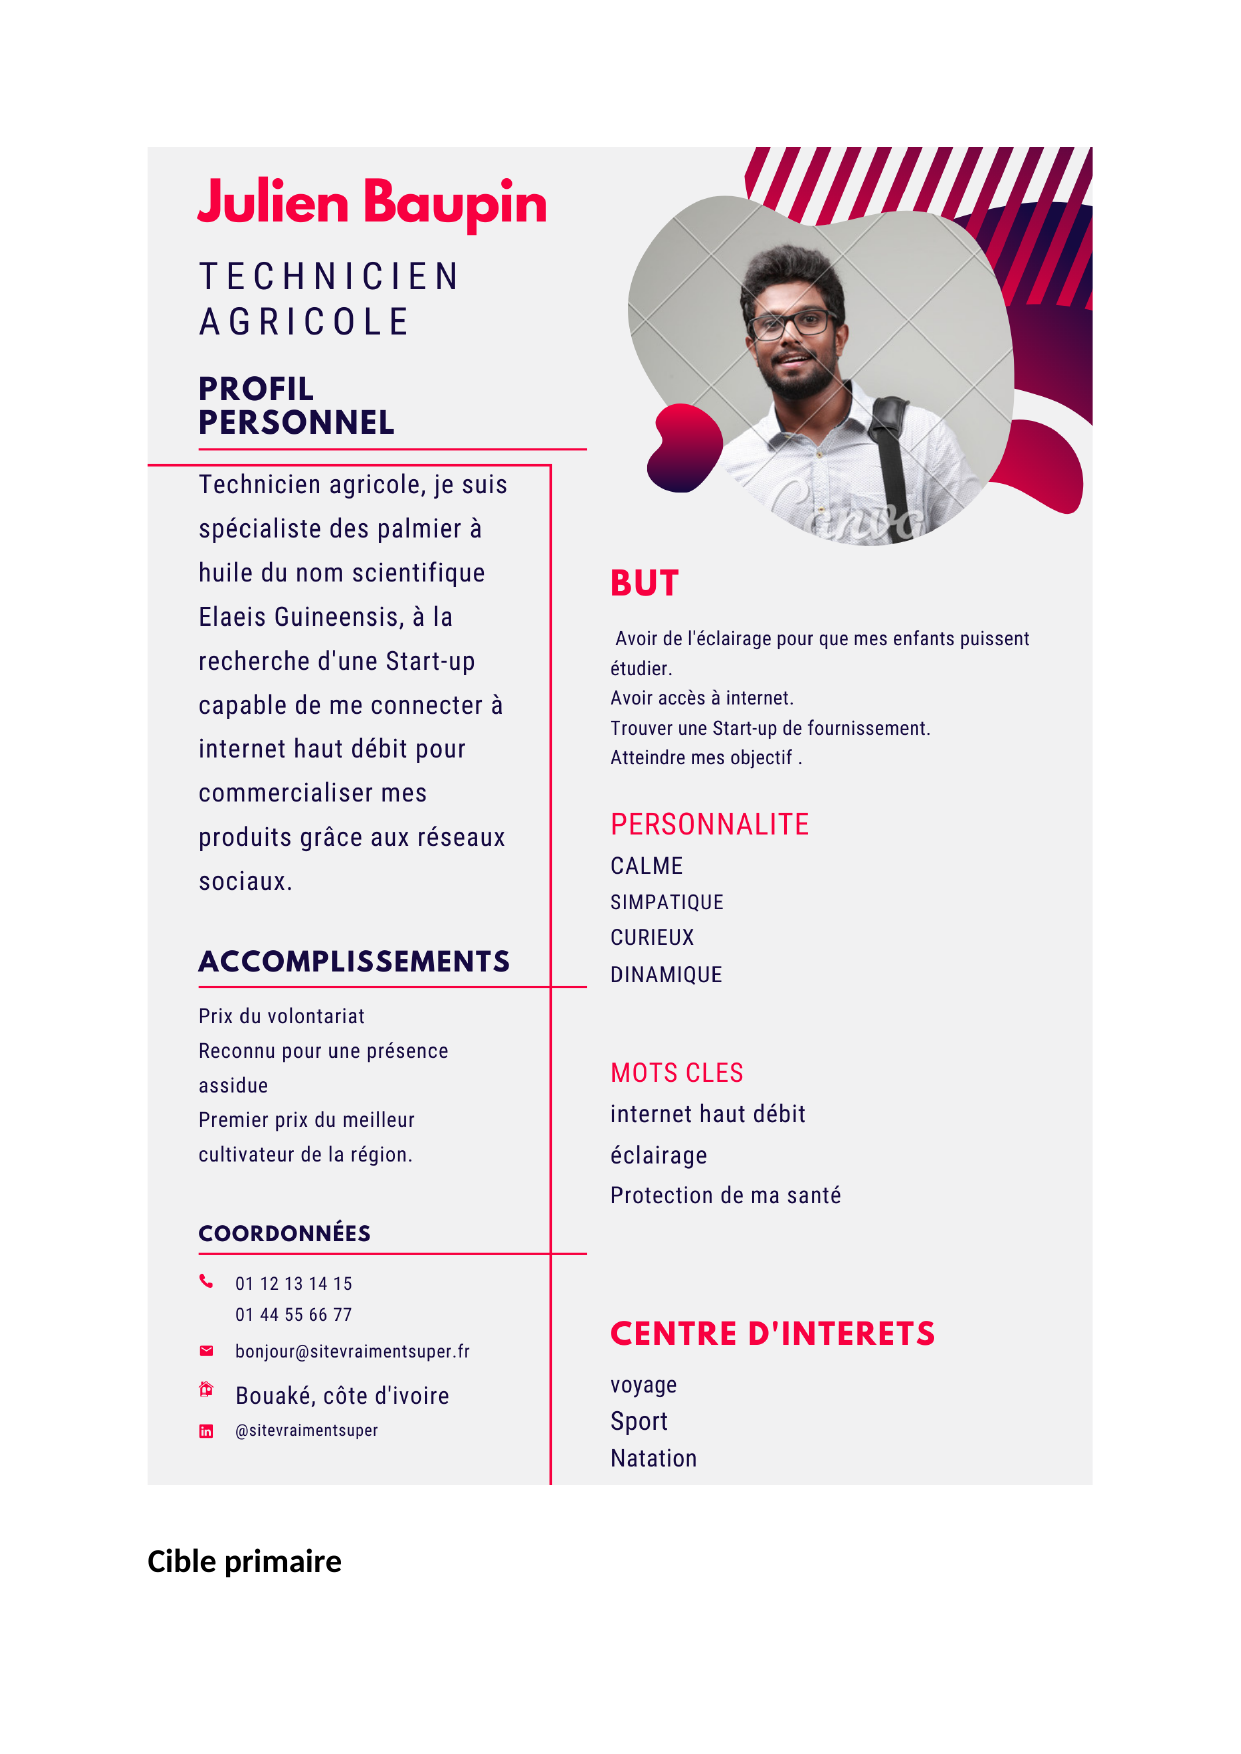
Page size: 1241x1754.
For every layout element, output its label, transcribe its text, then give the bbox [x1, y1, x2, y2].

picture [147, 147, 1093, 1485]
text Cible primaire [148, 1540, 1093, 1580]
